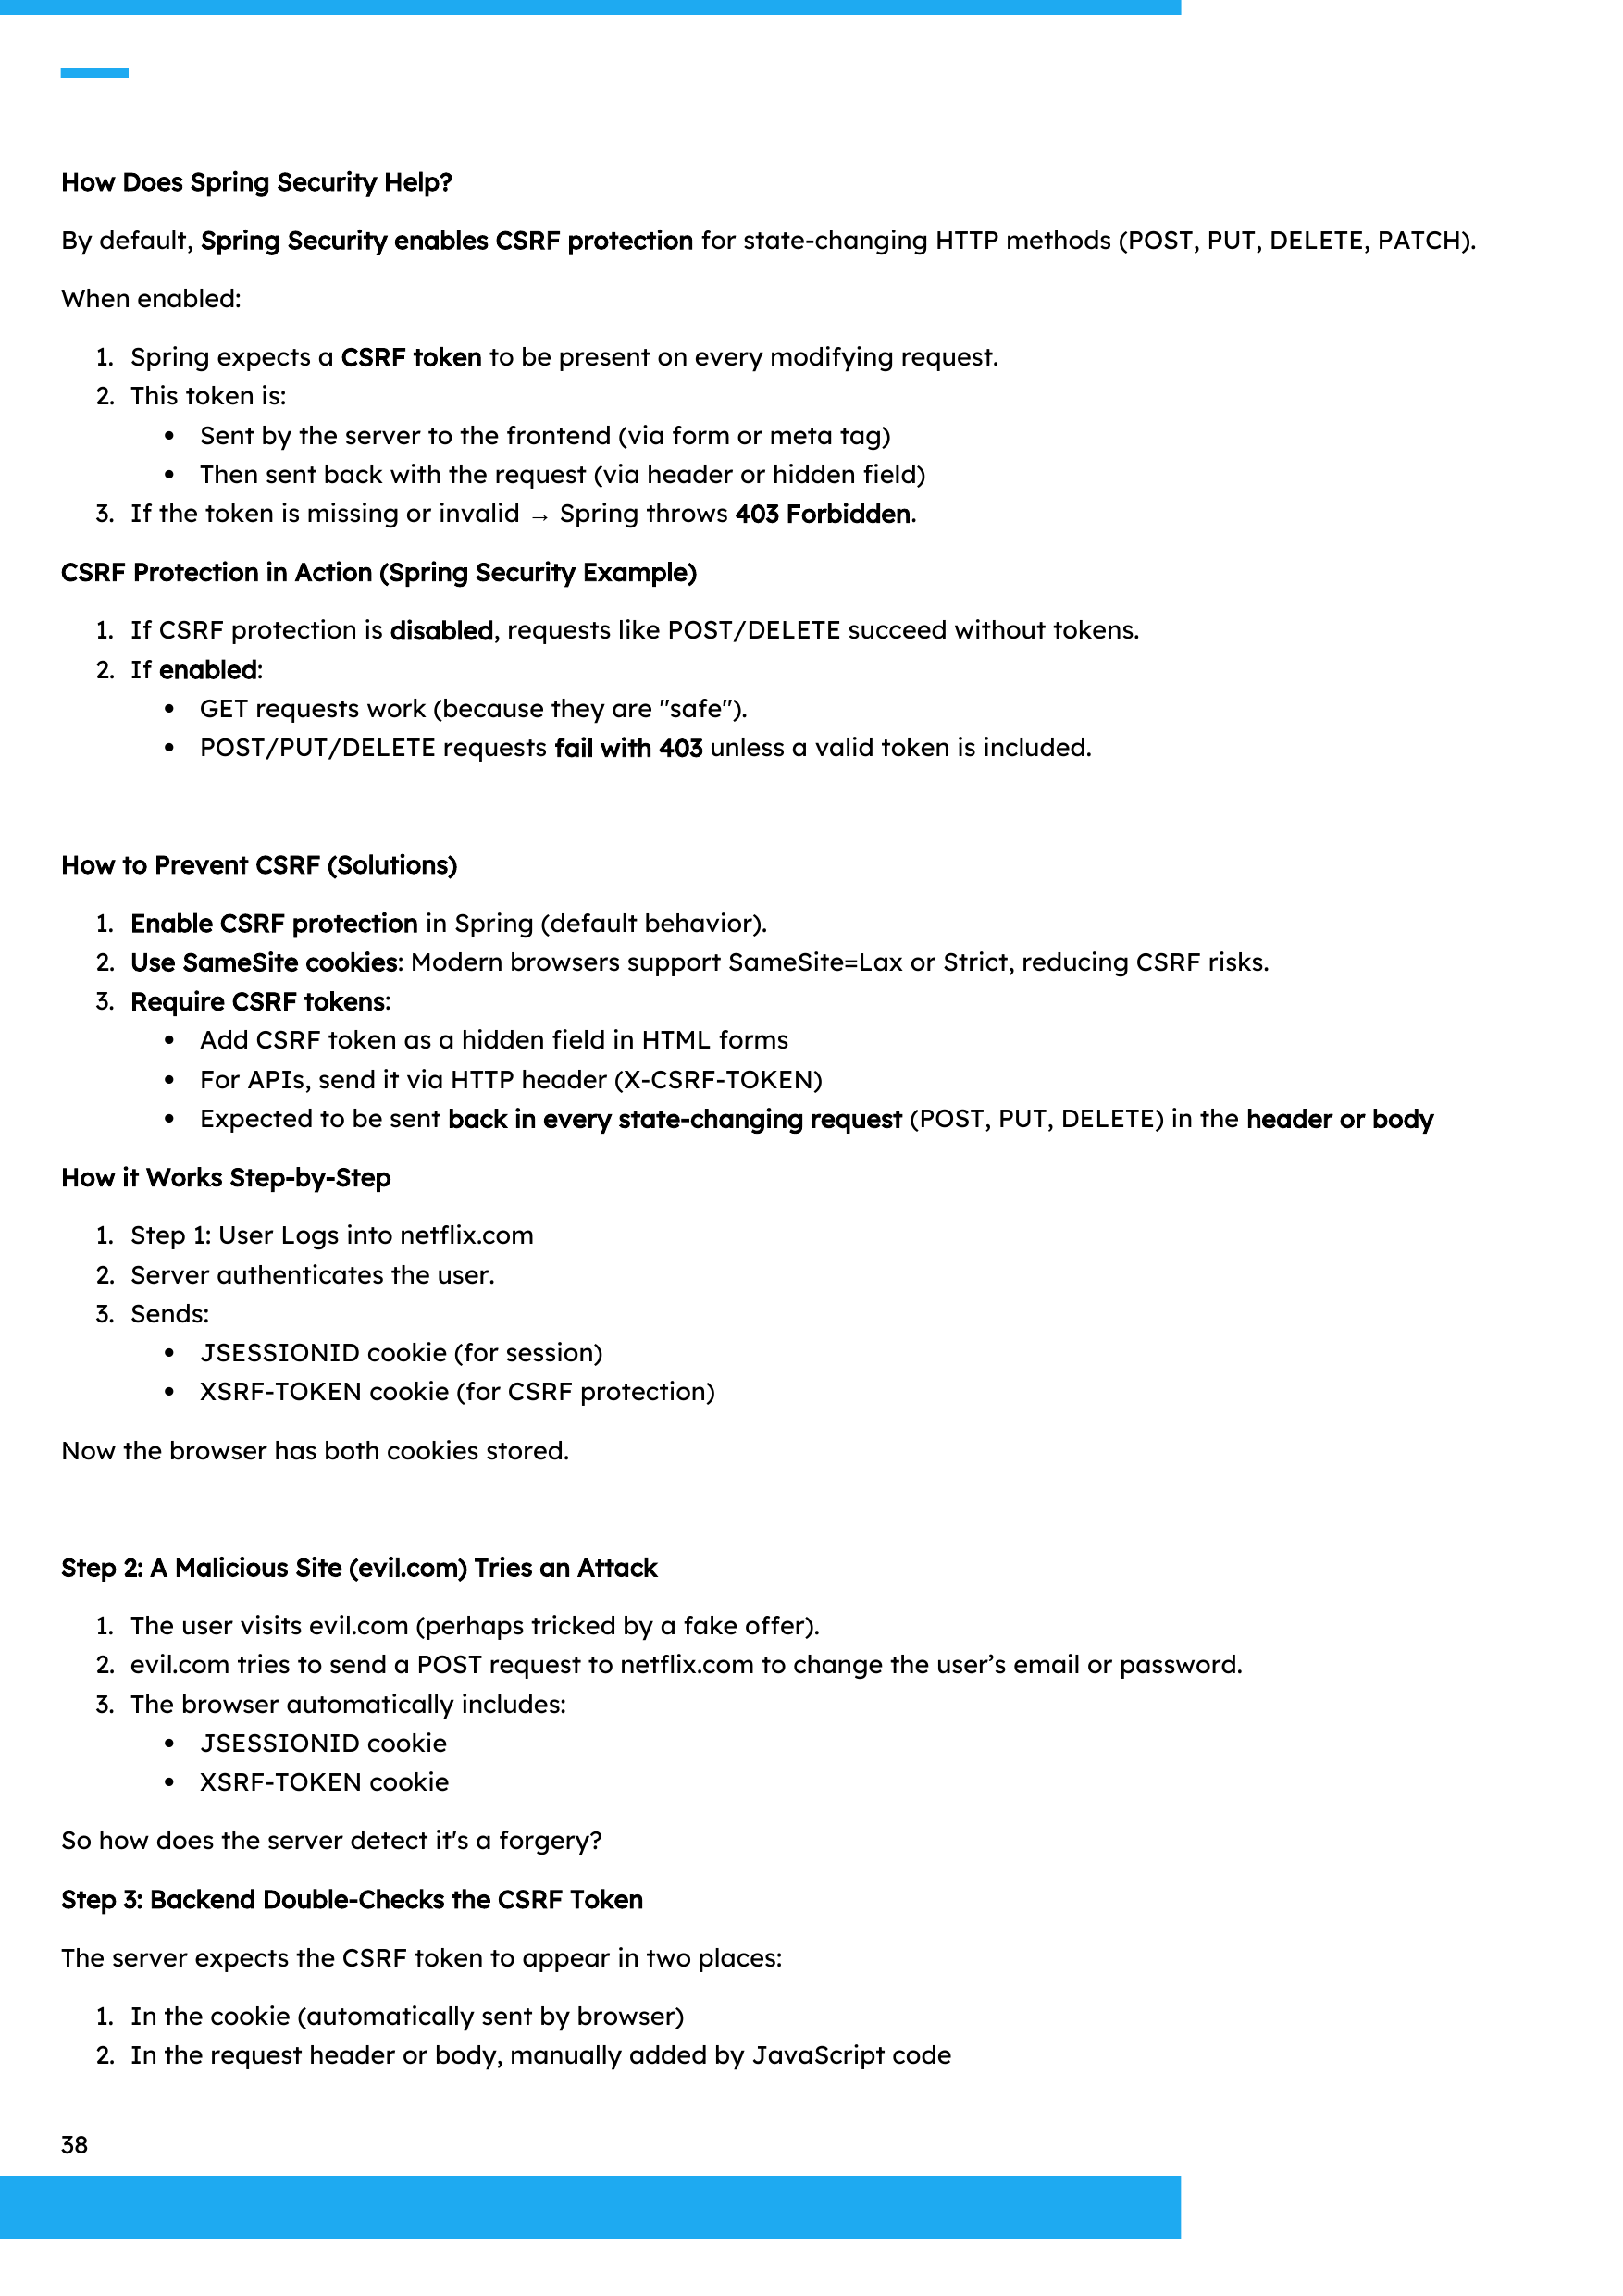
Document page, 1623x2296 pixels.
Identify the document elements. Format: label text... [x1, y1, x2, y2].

text So how does the server detect it's a forgery? [61, 1825, 1526, 1855]
list JSESSIONID cookie [165, 1727, 1526, 1758]
list If enabled: [95, 653, 1526, 685]
list Use SameSite cookies: Modern browsers support SameSite=Lax or Strict, reducing CSRF risks. [95, 946, 1526, 977]
text By default, Spring Security enables CSRF protection for state-changing HTTP methods (POST, PUT, DELETE, PATCH). [61, 224, 1526, 255]
picture [60, 68, 129, 78]
list JSESSIONID cookie (for session) [165, 1336, 1526, 1368]
picture [0, 2176, 1182, 2239]
list If CSRF protection is disabled, requests like POST/DELETE succeed without tokens. [95, 614, 1526, 645]
list Require CSRF tokens: [95, 985, 1526, 1016]
list In the cookie (automatically sent by browser) [95, 2000, 1526, 2031]
list Server authenticates the user. [95, 1259, 1526, 1290]
list evil.com tries to send a POST request to netflix.com to change the user’s email or password. [95, 1649, 1526, 1680]
text Now the browser has both cookies stored. [61, 1434, 1526, 1466]
list XSRF-TOKEN cookie [165, 1766, 1526, 1797]
list The user visits evil.com (perhaps tricked by a fake offer). [95, 1609, 1526, 1641]
list XSRF-TOKEN cookie (for CSRF protection) [165, 1376, 1526, 1408]
list For APIs, send it via HTTP header (X-CSRF-TOKEN) [165, 1063, 1526, 1095]
list Sends: [95, 1297, 1526, 1329]
list The browser automatically includes: [95, 1688, 1526, 1719]
list Enable CSRF protection in Spring (default behavior). [95, 907, 1526, 938]
list This token is: [95, 380, 1526, 411]
text When enabled: [61, 282, 1526, 314]
list Sent by the server to the frontend (via form or meta tag) [165, 419, 1526, 451]
picture [0, 0, 1182, 15]
list GET requests work (because they are "safe"). [165, 692, 1526, 724]
list In the request header or body, manually added by JavaScript code [95, 2039, 1526, 2070]
list Expected to be sent back in every state-changing request (POST, PUT, DELETE) in the header or body [165, 1102, 1526, 1134]
list Then sent back with the request (via header or hidden field) [165, 458, 1526, 490]
list If the token is missing or invalid → Spring throws 403 Forbidden. [95, 497, 1526, 528]
text Step 2: A Malicious Site (evil.com) Tries an Attack [61, 1551, 1526, 1582]
text Step 3: Backend Double-Checks the CSRF Token [61, 1883, 1526, 1914]
text CSRF Protection in Action (Spring Security Example) [61, 556, 1526, 587]
text How Does Spring Security Help? [61, 166, 1526, 197]
text How to Prevent CSRF (Solutions) [61, 849, 1526, 880]
list Add CSRF token as a hidden field in HTML forms [165, 1024, 1526, 1056]
text The server expects the CSRF token to appear in two places: [61, 1942, 1526, 1973]
list POST/PUT/DELETE requests fail with 403 unless a valid token is included. [165, 732, 1526, 763]
text How it Works Step-by-Step [61, 1160, 1526, 1192]
list Step 1: User Logs into netflix.com [95, 1220, 1526, 1250]
list Spring expects a CSRF token to be present on every modifying request. [95, 341, 1526, 372]
